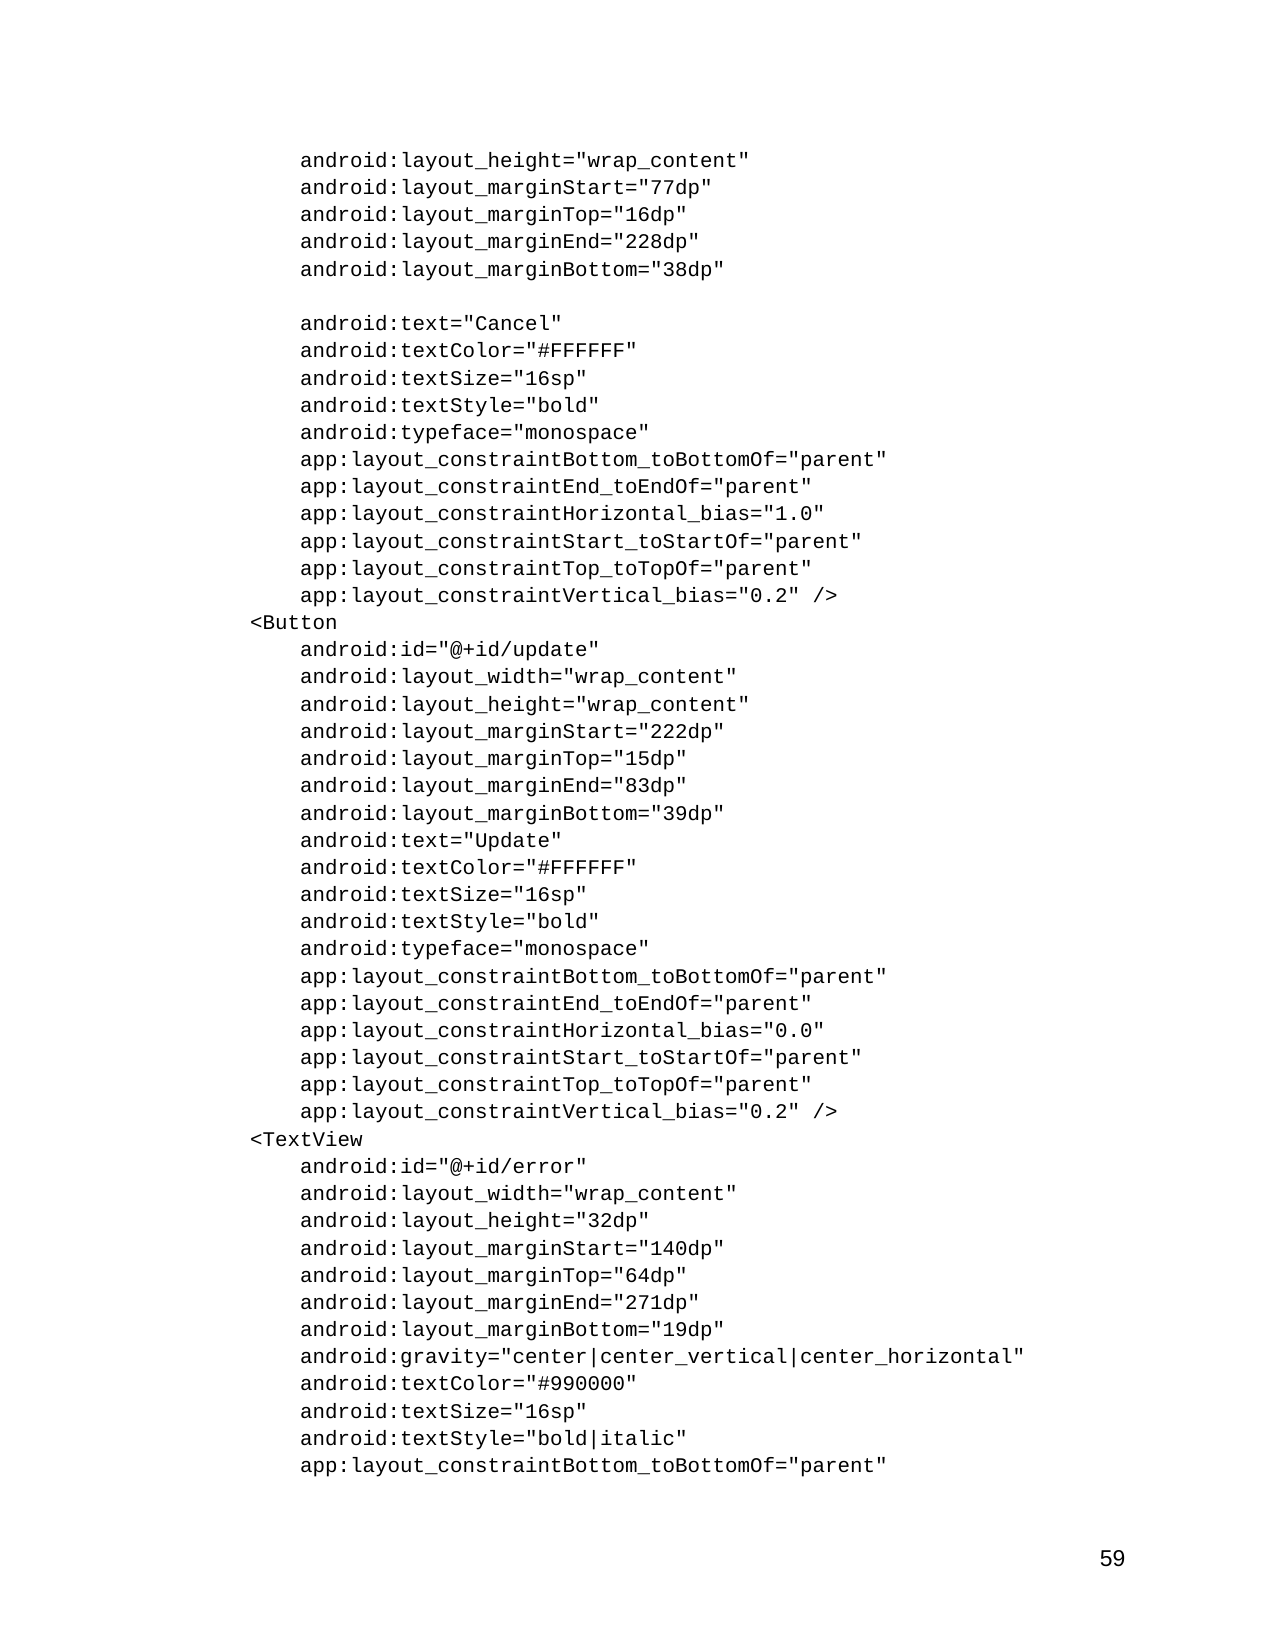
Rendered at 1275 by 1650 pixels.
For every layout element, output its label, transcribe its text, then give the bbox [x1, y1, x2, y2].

text app:layout_constraintEnd_toEndOf="parent" [150, 476, 1125, 500]
text android:layout_marginTop="64dp" [150, 1265, 1125, 1288]
text android:layout_height="wrap_content" [150, 150, 1125, 174]
text app:layout_constraintBottom_toBottomOf="parent" [150, 1455, 1125, 1479]
text android:layout_height="wrap_content" [150, 694, 1125, 717]
text app:layout_constraintHorizontal_bias="0.0" [150, 1020, 1125, 1044]
text android:layout_width="wrap_content" [150, 667, 1125, 690]
text android:layout_height="32dp" [150, 1210, 1125, 1234]
text android:layout_marginEnd="271dp" [150, 1292, 1125, 1316]
text android:textColor="#FFFFFF" [150, 857, 1125, 881]
text android:typeface="monospace" [150, 422, 1125, 446]
text <Button [150, 612, 1125, 636]
text app:layout_constraintVertical_bias="0.2" /> [150, 585, 1125, 609]
text android:layout_marginEnd="228dp" [150, 232, 1125, 255]
text android:gravity="center|center_vertical|center_horizontal" [150, 1346, 1125, 1370]
text android:id="@+id/error" [150, 1156, 1125, 1179]
text android:textStyle="bold|italic" [150, 1428, 1125, 1451]
text android:layout_marginEnd="83dp" [150, 775, 1125, 799]
text android:layout_marginStart="222dp" [150, 721, 1125, 744]
text app:layout_constraintVertical_bias="0.2" /> [150, 1102, 1125, 1125]
text android:layout_marginBottom="19dp" [150, 1319, 1125, 1343]
text android:layout_marginStart="77dp" [150, 177, 1125, 201]
text android:text="Cancel" [150, 313, 1125, 337]
text android:layout_marginTop="16dp" [150, 204, 1125, 228]
text android:textStyle="bold" [150, 911, 1125, 935]
text android:layout_marginTop="15dp" [150, 748, 1125, 772]
text android:textSize="16sp" [150, 884, 1125, 908]
text app:layout_constraintBottom_toBottomOf="parent" [150, 449, 1125, 473]
text android:textSize="16sp" [150, 1401, 1125, 1424]
text android:text="Update" [150, 830, 1125, 853]
text android:layout_marginBottom="38dp" [150, 259, 1125, 282]
text android:layout_marginBottom="39dp" [150, 802, 1125, 826]
text android:typeface="monospace" [150, 938, 1125, 962]
text android:textColor="#990000" [150, 1373, 1125, 1397]
text app:layout_constraintBottom_toBottomOf="parent" [150, 966, 1125, 989]
text app:layout_constraintStart_toStartOf="parent" [150, 531, 1125, 554]
text app:layout_constraintTop_toTopOf="parent" [150, 1074, 1125, 1098]
text app:layout_constraintHorizontal_bias="1.0" [150, 503, 1125, 527]
text android:layout_marginStart="140dp" [150, 1237, 1125, 1261]
text android:textSize="16sp" [150, 367, 1125, 391]
text app:layout_constraintTop_toTopOf="parent" [150, 558, 1125, 581]
text <TextView [150, 1129, 1125, 1152]
text android:id="@+id/update" [150, 639, 1125, 663]
text app:layout_constraintEnd_toEndOf="parent" [150, 993, 1125, 1016]
text android:textColor="#FFFFFF" [150, 340, 1125, 364]
text android:layout_width="wrap_content" [150, 1183, 1125, 1207]
text android:textStyle="bold" [150, 395, 1125, 418]
text app:layout_constraintStart_toStartOf="parent" [150, 1047, 1125, 1071]
